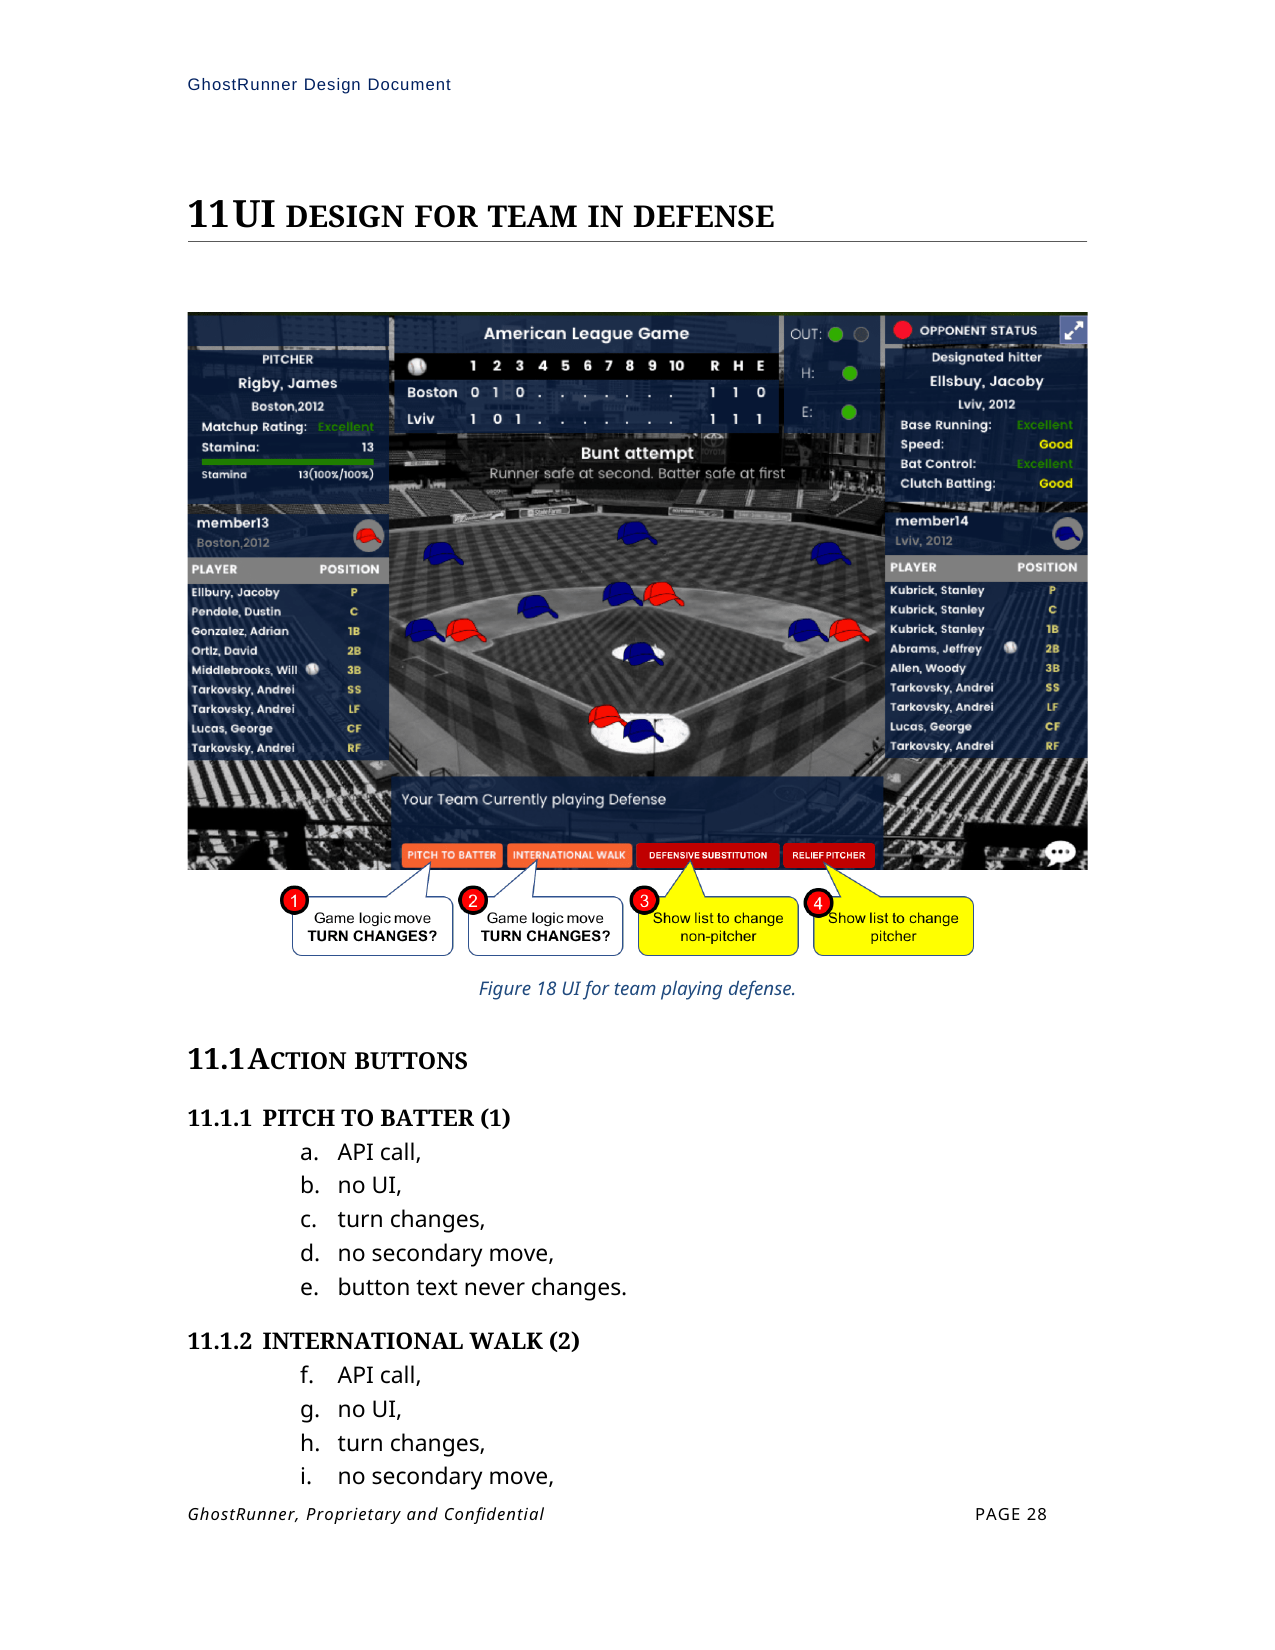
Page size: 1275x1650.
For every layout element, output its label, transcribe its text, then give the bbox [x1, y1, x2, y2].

list no UI, [300, 1393, 1087, 1424]
list no secondary move, [300, 1237, 1087, 1268]
subtitle UI design for team in defense [187, 187, 1087, 242]
list API call, [300, 1359, 1087, 1390]
list button text never changes. [300, 1271, 1087, 1302]
subtitle INTERNATIONAL WALK (2) [187, 1325, 1087, 1356]
list no secondary move, [300, 1460, 1087, 1491]
list turn changes, [300, 1426, 1087, 1458]
subtitle Action buttons [187, 1038, 1087, 1078]
picture [187, 312, 1088, 956]
list turn changes, [300, 1203, 1087, 1234]
list API call, [300, 1136, 1087, 1167]
subtitle PITCH TO BATTER (1) [187, 1102, 1087, 1133]
list no UI, [300, 1169, 1087, 1201]
